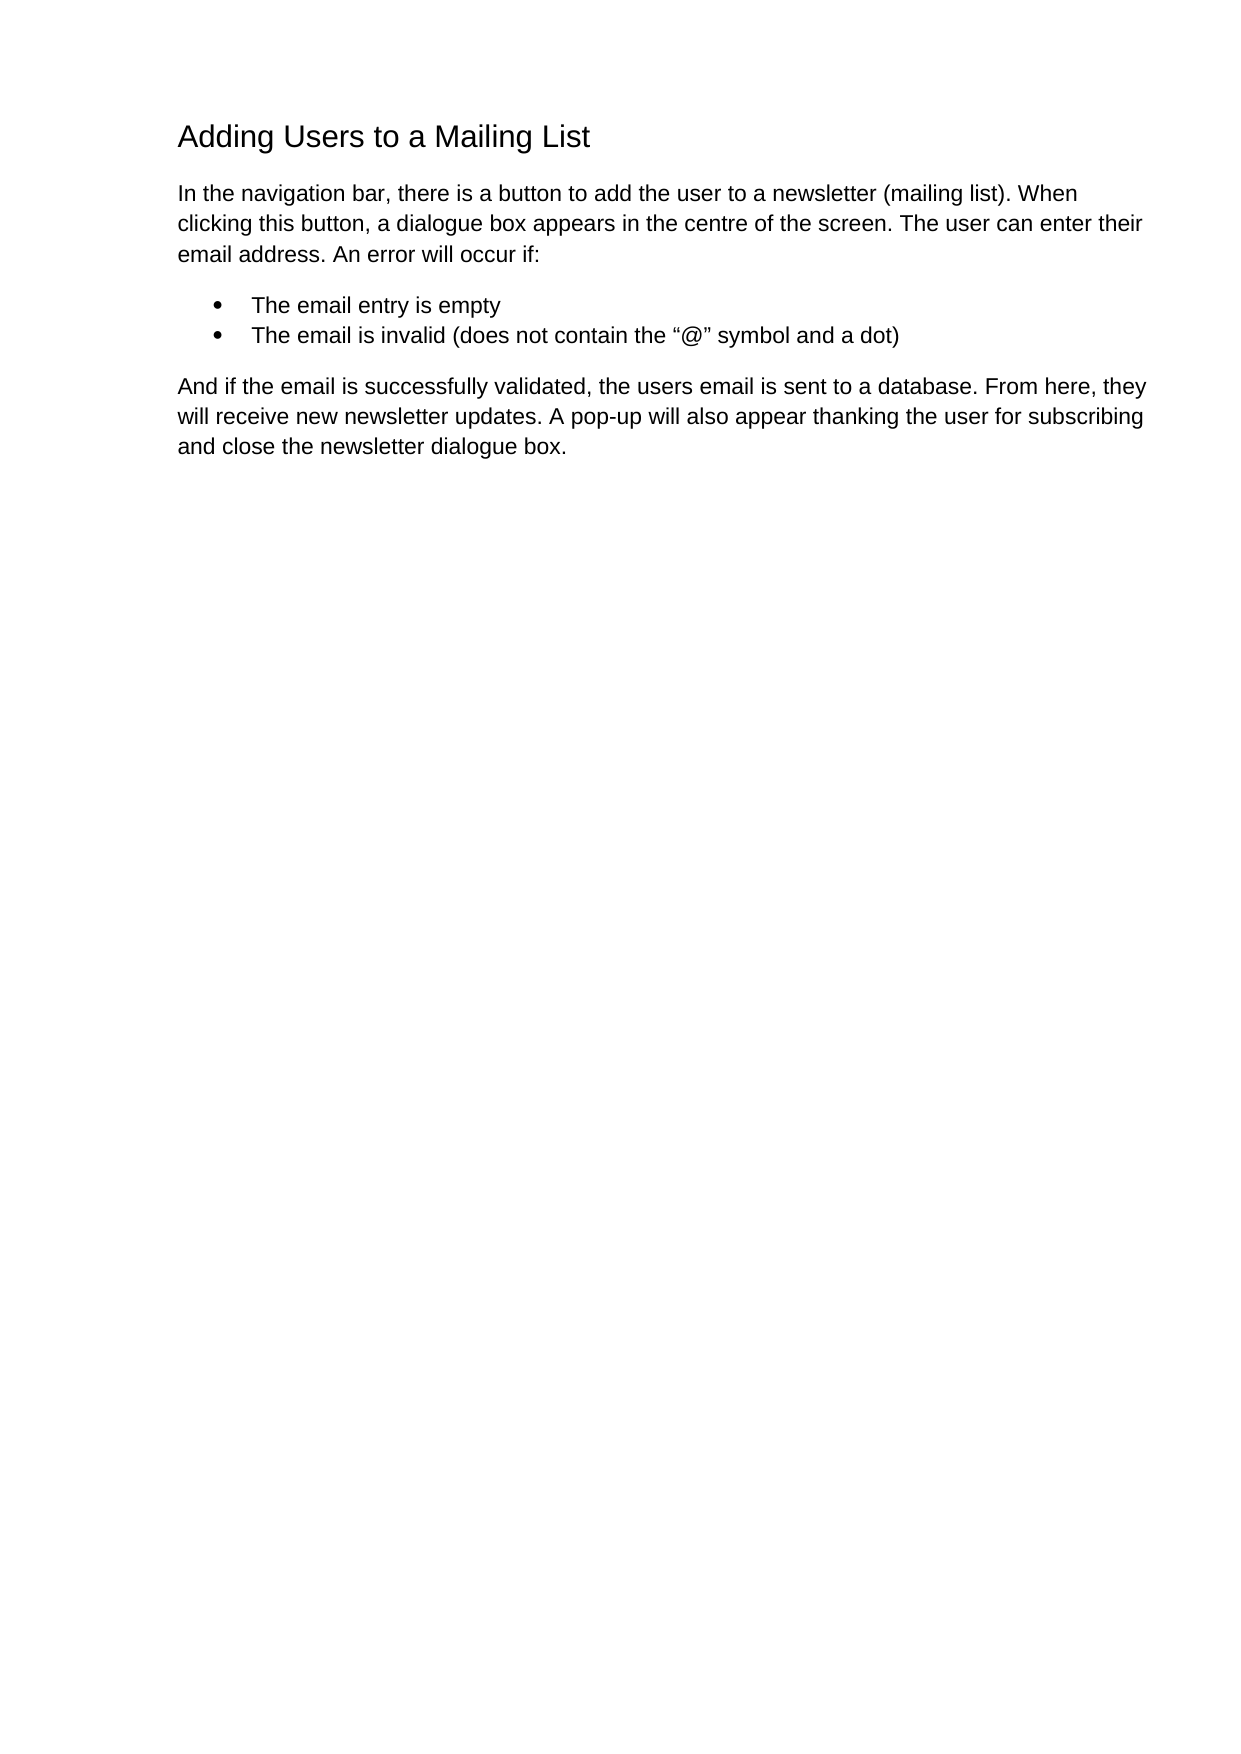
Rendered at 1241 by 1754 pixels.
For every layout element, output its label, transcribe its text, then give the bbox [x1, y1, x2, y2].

subtitle Adding Users to a Mailing List [177, 118, 1152, 154]
text And if the email is successfully validated, the users email is sent to a database. From here, they will receive new newsletter updates. A pop-up will also appear thanking the user for subscribing and close the newsletter dialogue box. [177, 373, 1152, 460]
text In the navigation bar, there is a button to add the user to a newsletter (mailing list). When clicking this button, a dialogue box appears in the centre of the screen. The user can enter their email address. An error will occur if: [177, 180, 1152, 267]
list The email is invalid (does not contain the “@” symbol and a dot) [213, 322, 1152, 348]
list The email entry is empty [213, 292, 1152, 318]
